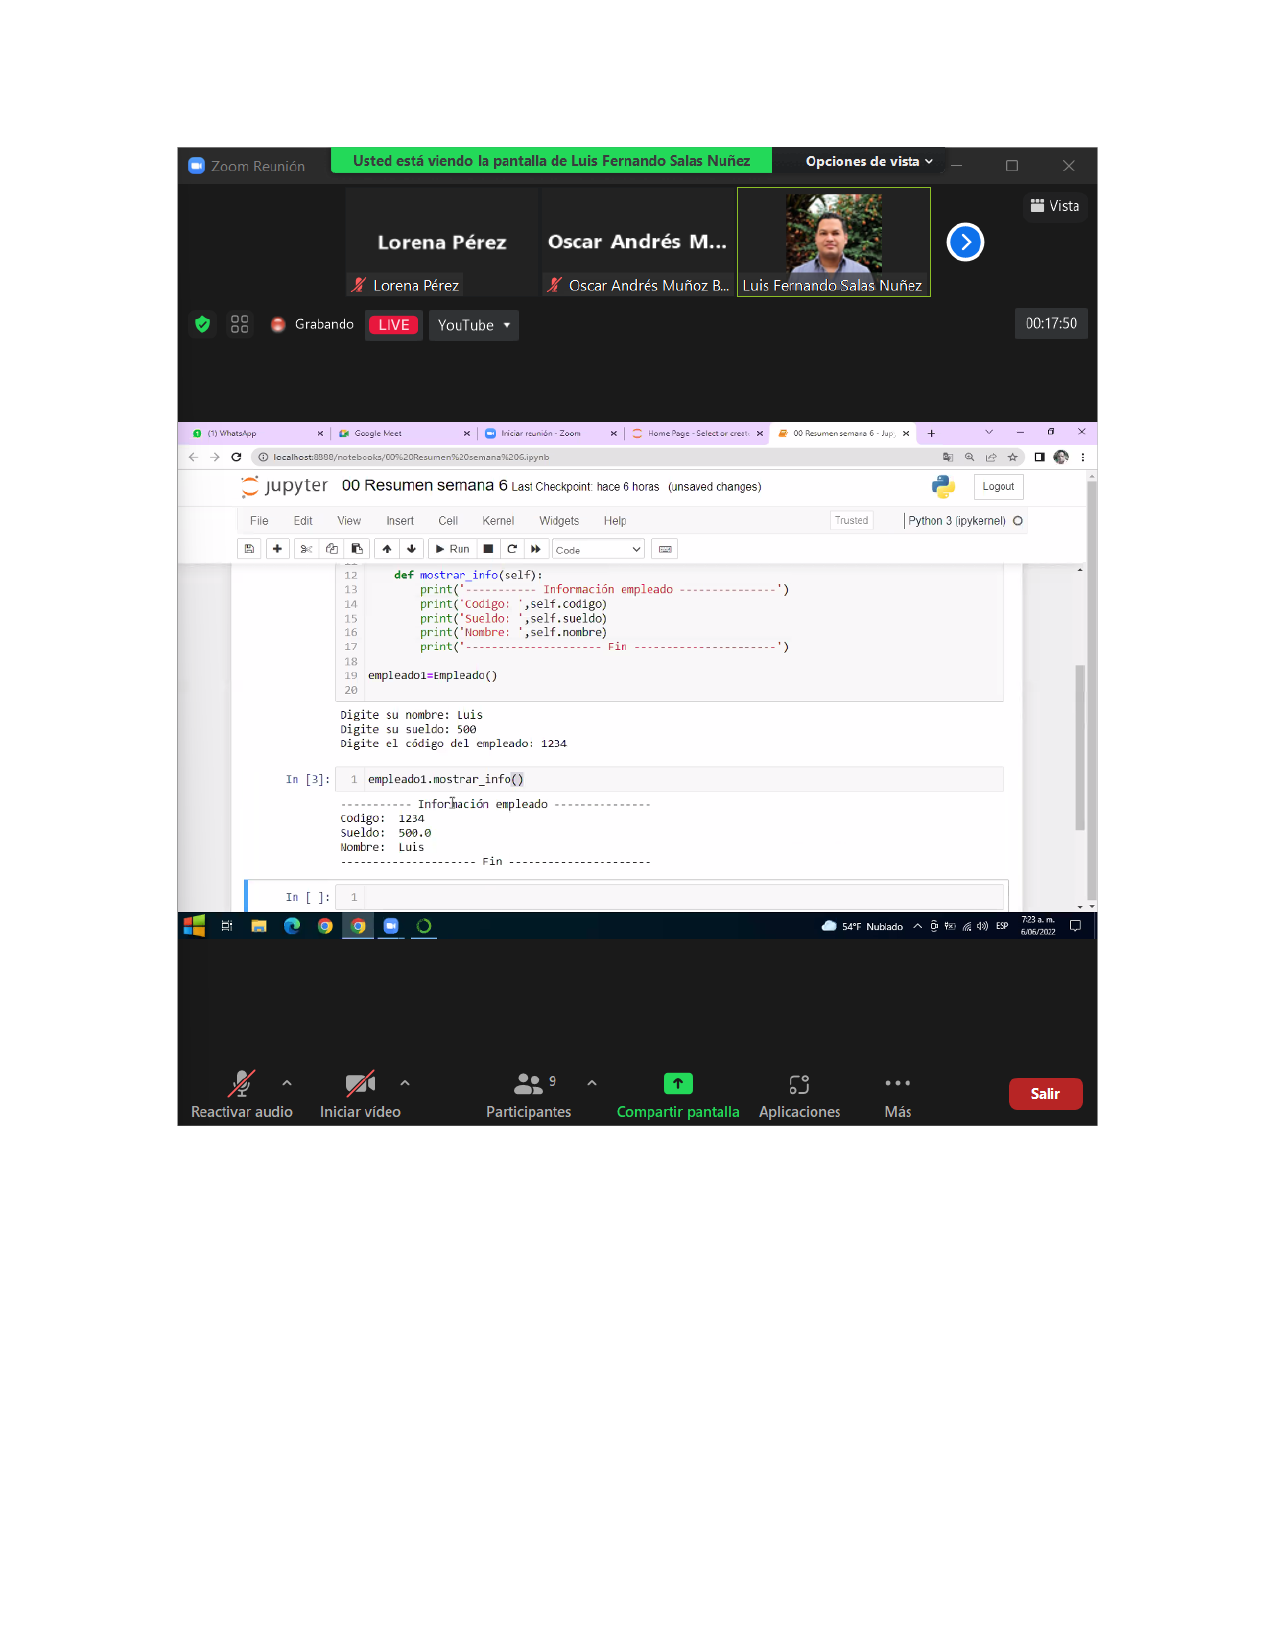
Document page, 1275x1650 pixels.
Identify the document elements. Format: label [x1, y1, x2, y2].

picture [177, 147, 1098, 1126]
